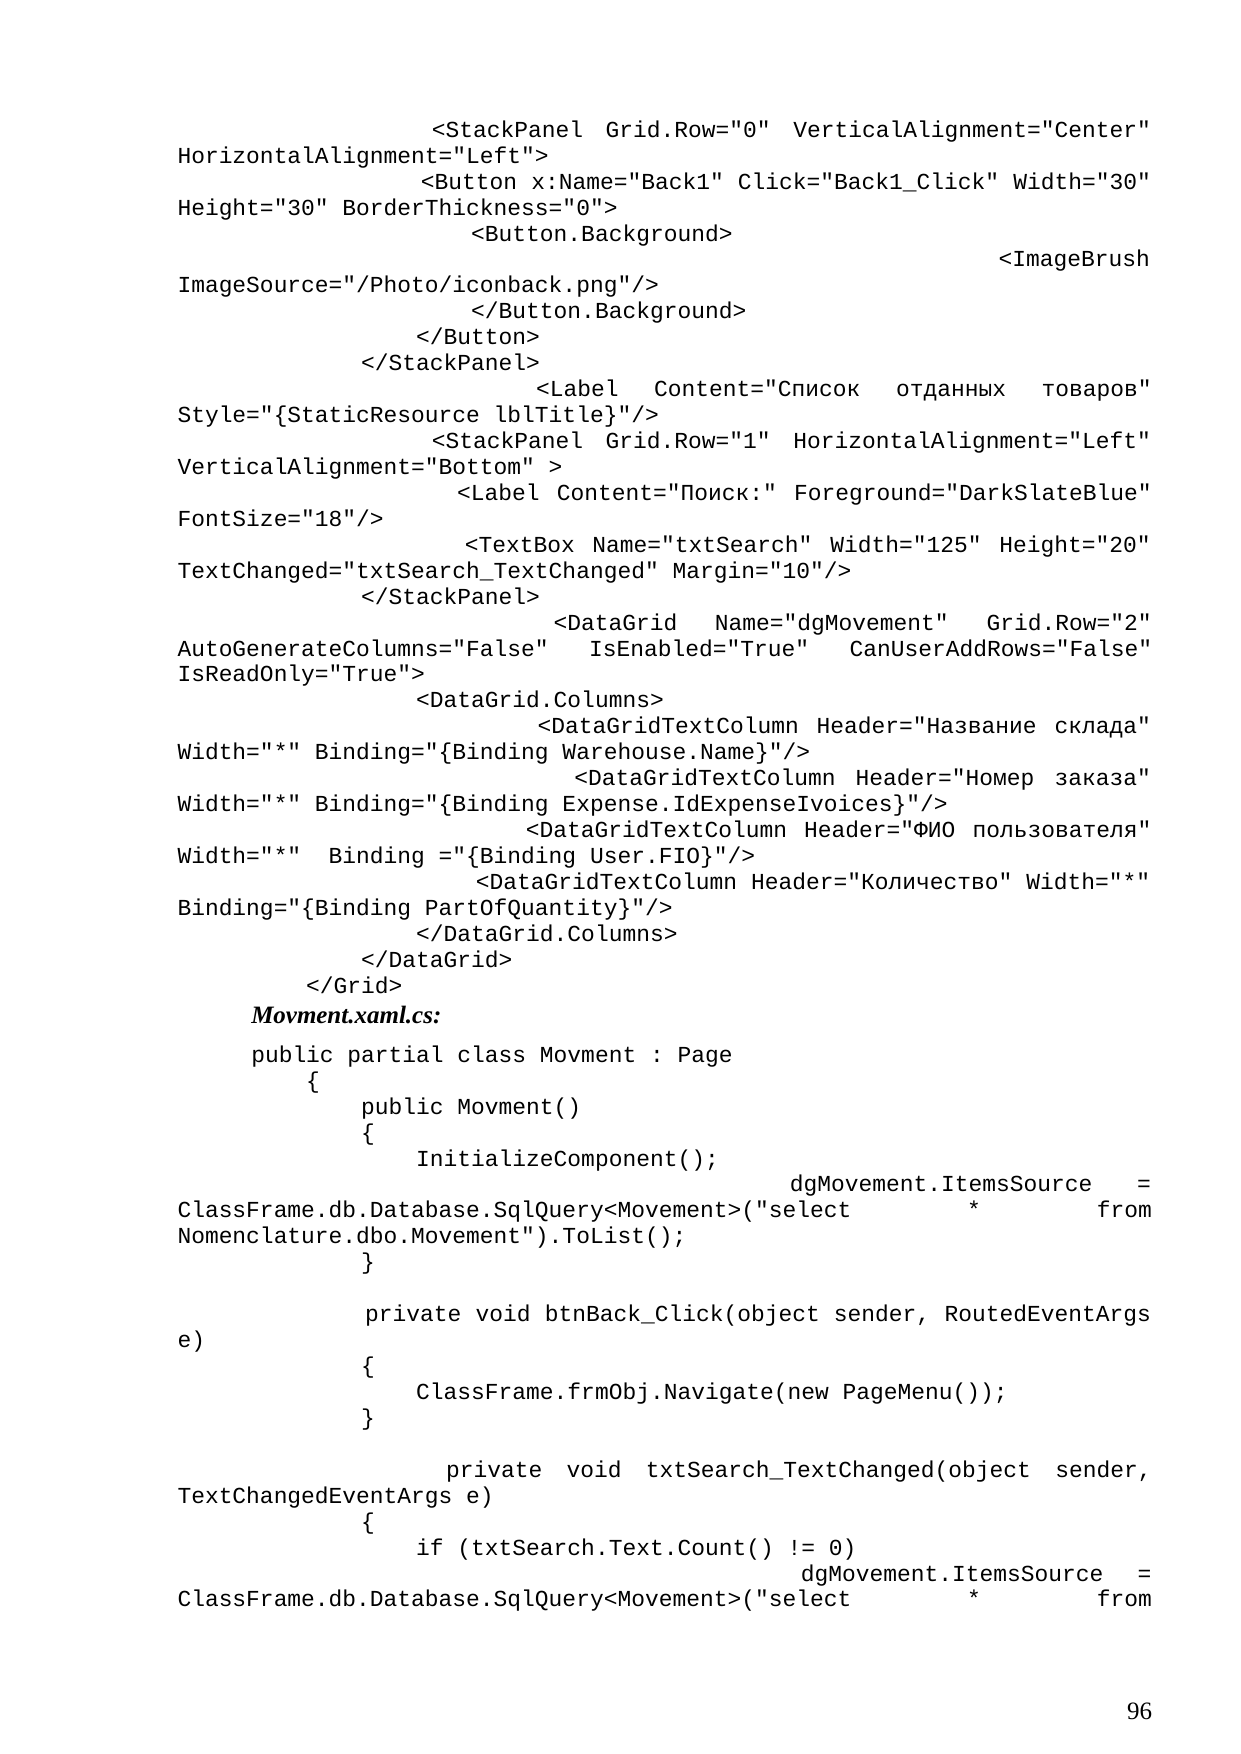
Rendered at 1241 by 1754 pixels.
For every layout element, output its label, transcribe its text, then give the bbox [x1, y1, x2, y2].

text Movment.xaml.cs: [177, 1000, 1152, 1029]
text <Label Content="Поиск:" Foreground="DarkSlateBlue" FontSize="18"/> [177, 481, 1152, 533]
text { [177, 1354, 1152, 1380]
text InitializeComponent(); [177, 1147, 1152, 1173]
text { [177, 1510, 1152, 1536]
text </StackPanel> [177, 585, 1152, 611]
text private void txtSearch_TextChanged(object sender, TextChangedEventArgs e) [177, 1458, 1152, 1510]
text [177, 1562, 1152, 1614]
text { [177, 1069, 1152, 1095]
text </Grid> [177, 974, 1152, 1000]
text </StackPanel> [177, 352, 1152, 377]
text public Movment() [177, 1095, 1152, 1121]
text { [177, 1121, 1152, 1147]
text <Button.Background> [177, 222, 1152, 248]
text if (txtSearch.Text.Count() != 0) [177, 1536, 1152, 1562]
text <ImageBrush ImageSource="/Photo/iconback.png"/> [177, 248, 1152, 300]
text <DataGrid Name="dgMovement" Grid.Row="2" AutoGenerateColumns="False" IsEnabled="True" CanUserAddRows="False" IsReadOnly="True"> [177, 611, 1152, 689]
text public partial class Movment : Page [177, 1043, 1152, 1069]
text <DataGridTextColumn Header="Номер заказа" Width="*" Binding="{Binding Expense.IdExpenseIvoices}"/> [177, 767, 1152, 818]
text <Button x:Name="Back1" Click="Back1_Click" Width="30" Height="30" BorderThickness="0"> [177, 170, 1152, 222]
text } [177, 1251, 1152, 1277]
text <DataGridTextColumn Header="Количество" Width="*" Binding="{Binding PartOfQuantity}"/> [177, 870, 1152, 922]
text <DataGridTextColumn Header="ФИО пользователя" Width="*" Binding ="{Binding User.FIO}"/> [177, 818, 1152, 870]
text <StackPanel Grid.Row="1" HorizontalAlignment="Left" VerticalAlignment="Bottom" > [177, 429, 1152, 481]
text </DataGrid> [177, 948, 1152, 974]
text <Label Content="Список отданных товаров" Style="{StaticResource lblTitle}"/> [177, 377, 1152, 429]
text <TextBox Name="txtSearch" Width="125" Height="20" TextChanged="txtSearch_TextChanged" Margin="10"/> [177, 533, 1152, 585]
text </Button> [177, 326, 1152, 352]
text dgMovement.ItemsSource = ClassFrame.db.Database.SqlQuery<Movement>("select * from Nomenclature.dbo.Movement").ToList(); [177, 1173, 1152, 1251]
text </DataGrid.Columns> [177, 922, 1152, 948]
text <DataGridTextColumn Header="Название склада" Width="*" Binding="{Binding Warehouse.Name}"/> [177, 715, 1152, 767]
text private void btnBack_Click(object sender, RoutedEventArgs e) [177, 1302, 1152, 1354]
text <DataGrid.Columns> [177, 689, 1152, 715]
text } [177, 1406, 1152, 1432]
text ClassFrame.frmObj.Navigate(new PageMenu()); [177, 1380, 1152, 1406]
text <StackPanel Grid.Row="0" VerticalAlignment="Center" HorizontalAlignment="Left"> [177, 118, 1152, 170]
text </Button.Background> [177, 300, 1152, 326]
